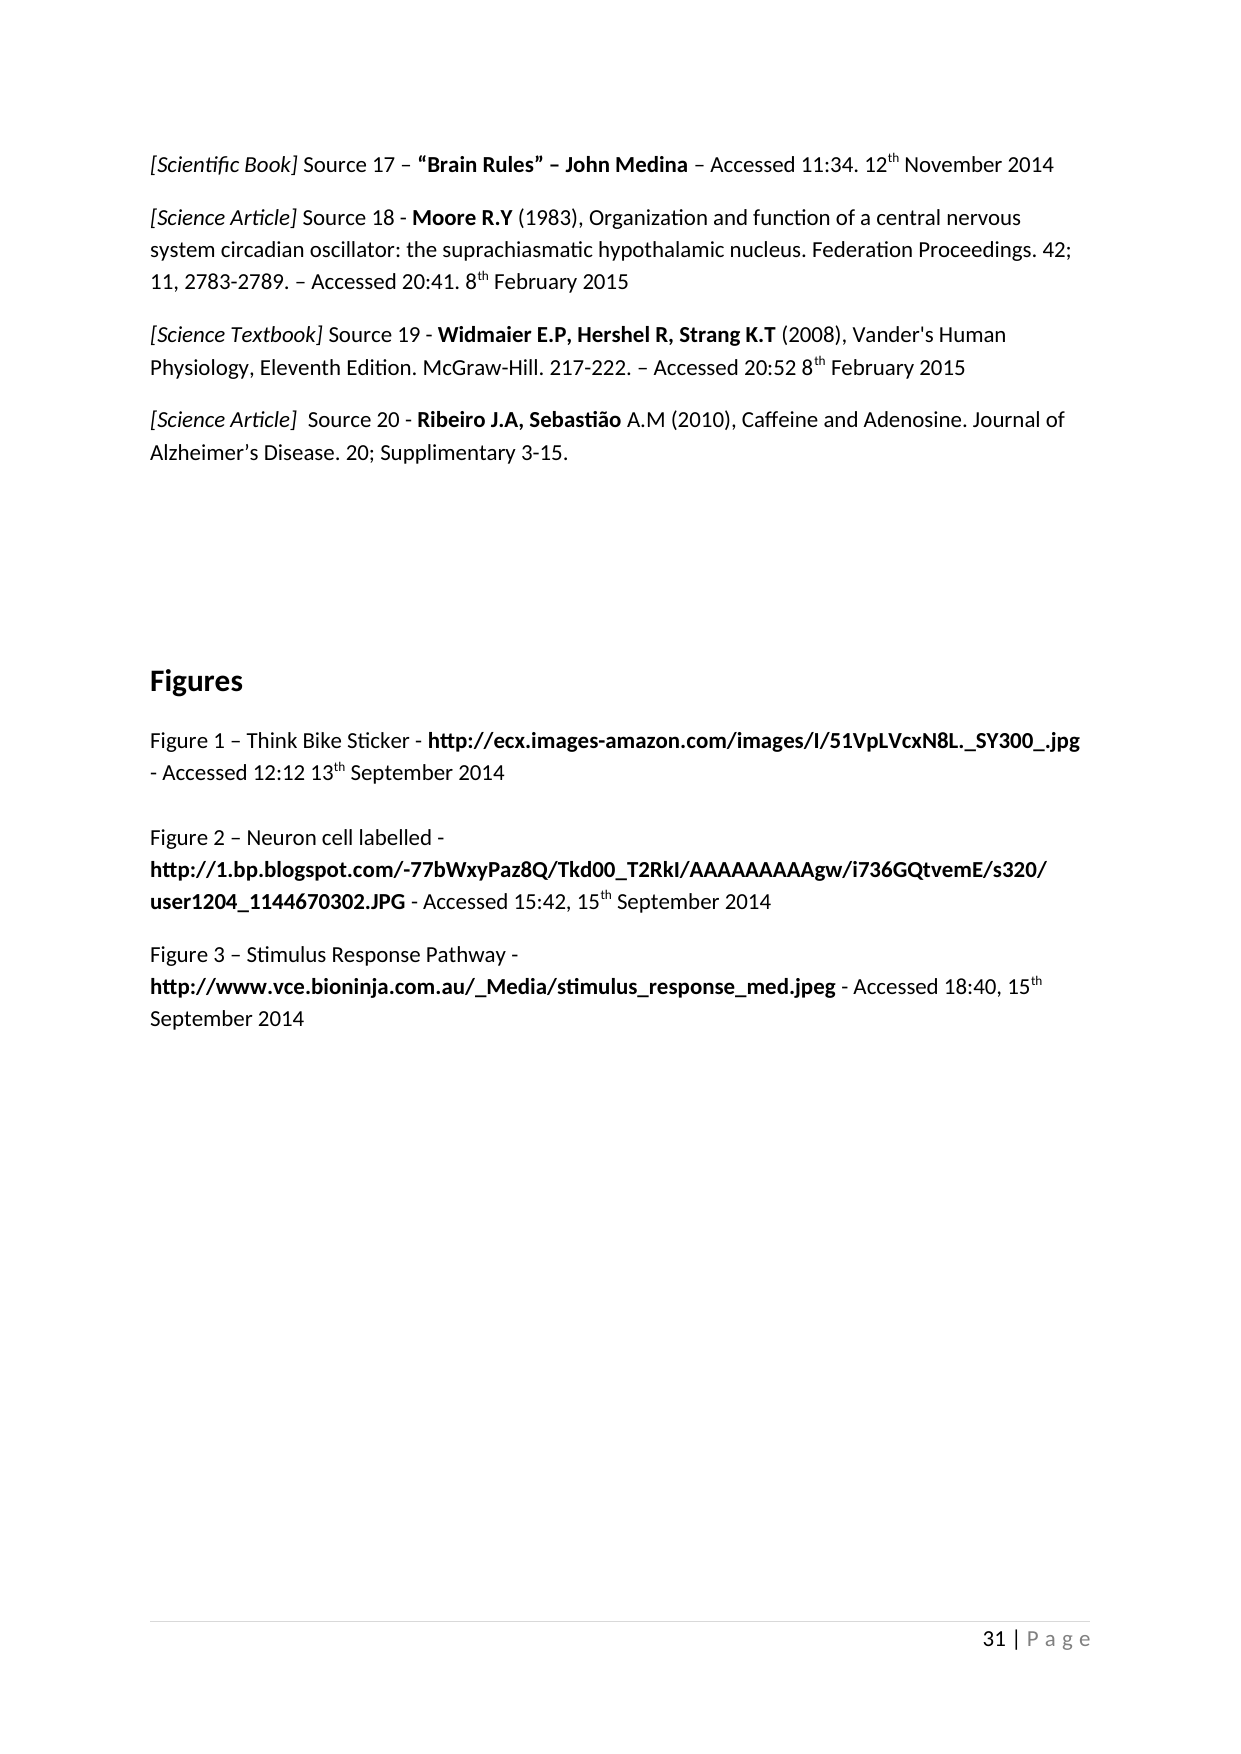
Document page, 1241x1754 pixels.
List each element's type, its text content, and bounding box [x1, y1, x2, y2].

text [Scientific Book] Source 17 – “Brain Rules” – John Medina – Accessed 11:34. 12th November 2014 [150, 150, 1090, 178]
text Figures [150, 661, 1090, 699]
text [Science Article] Source 20 - Ribeiro J.A, Sebastião A.M (2010), Caffeine and Adenosine. Journal of Alzheimer’s Disease. 20; Supplimentary 3-15. [150, 406, 1090, 466]
text Figure 3 – Stimulus Response Pathway - http://www.vce.bioninja.com.au/_Media/stimulus_response_med.jpeg - Accessed 18:40, 15th September 2014 [150, 940, 1090, 1032]
text [Science Article] Source 18 - Moore R.Y (1983), Organization and function of a central nervous system circadian oscillator: the suprachiasmatic hypothalamic nucleus. Federation Proceedings. 42; 11, 2783-2789. – Accessed 20:41. 8th February 2015 [150, 203, 1090, 295]
text Figure 1 – Think Bike Sticker - http://ecx.images-amazon.com/images/I/51VpLVcxN8L._SY300_.jpg - Accessed 12:12 13th September 2014 Figure 2 – Neuron cell labelled - http://1.bp.blogspot.com/-77bWxyPaz8Q/Tkd00_T2RkI/AAAAAAAAAgw/i736GQtvemE/s320/user1204_1144670302.JPG - Accessed 15:42, 15th September 2014 [150, 726, 1090, 915]
text [Science Textbook] Source 19 - Widmaier E.P, Hershel R, Strang K.T (2008), Vander's Human Physiology, Eleventh Edition. McGraw-Hill. 217-222. – Accessed 20:52 8th February 2015 [150, 320, 1090, 381]
